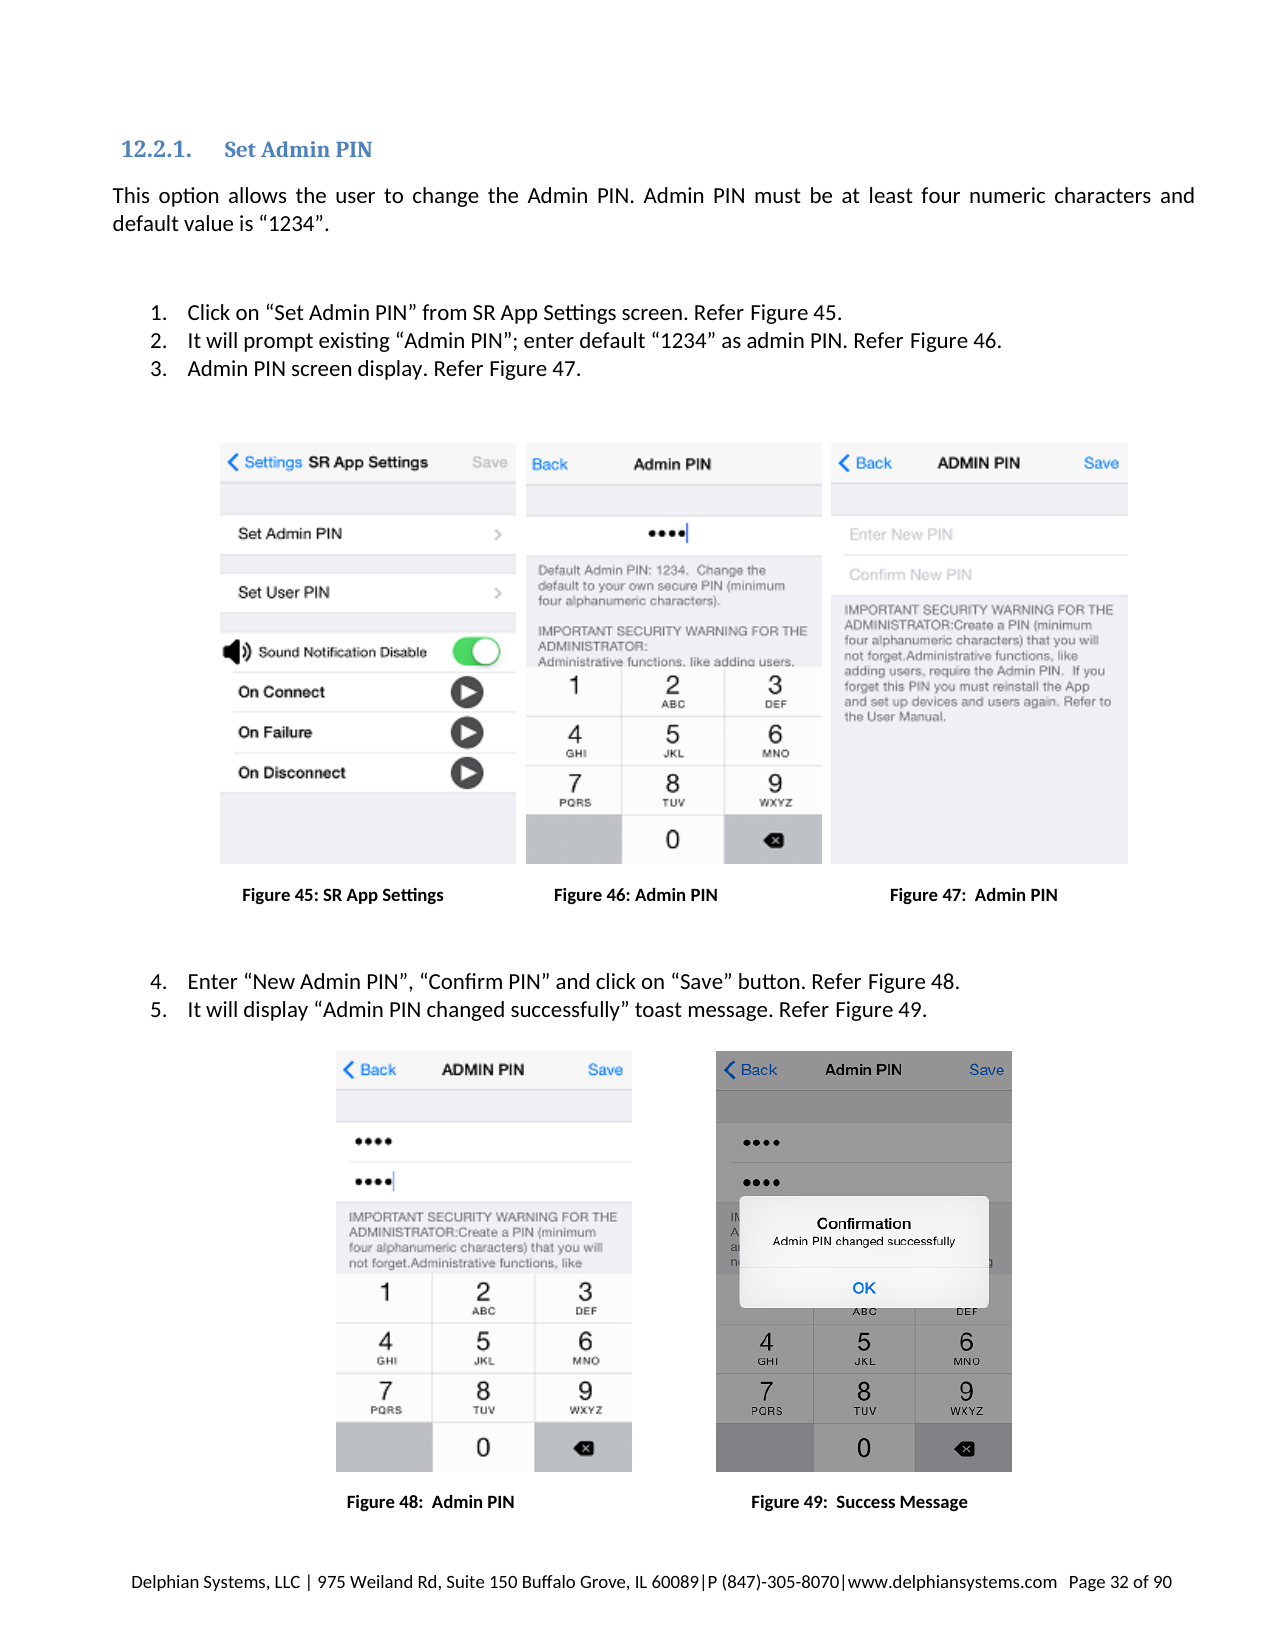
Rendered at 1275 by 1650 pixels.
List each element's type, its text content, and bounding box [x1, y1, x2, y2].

picture [831, 443, 1128, 864]
list It will prompt existing “Admin PIN”; enter default “1234” as admin PIN. Refer Figure 46. [150, 327, 1198, 354]
subtitle Set Admin PIN [121, 133, 1198, 164]
picture [336, 1051, 632, 1472]
list Enter “New Admin PIN”, “Confirm PIN” and click on “Save” button. Refer Figure 48. [150, 967, 1198, 995]
picture [716, 1051, 1012, 1472]
list This option allows the user to change the Admin PIN. Admin PIN must be at least four numeric characters and default value is “1234”. [112, 181, 1198, 237]
list It will display “Admin PIN changed successfully” toast message. Refer Figure 49. [150, 995, 1198, 1023]
text Figure 48: Admin PIN Figure 49: Success Message [225, 1488, 1198, 1513]
text Figure 45: SR App Settings Figure 46: Admin PIN Figure 47: Admin PIN [150, 881, 1198, 906]
list Click on “Set Admin PIN” from SR App Settings screen. Refer Figure 45. [150, 298, 1198, 327]
picture [526, 443, 822, 864]
list Admin PIN screen display. Refer Figure 47. [150, 354, 1198, 383]
picture [220, 443, 516, 864]
